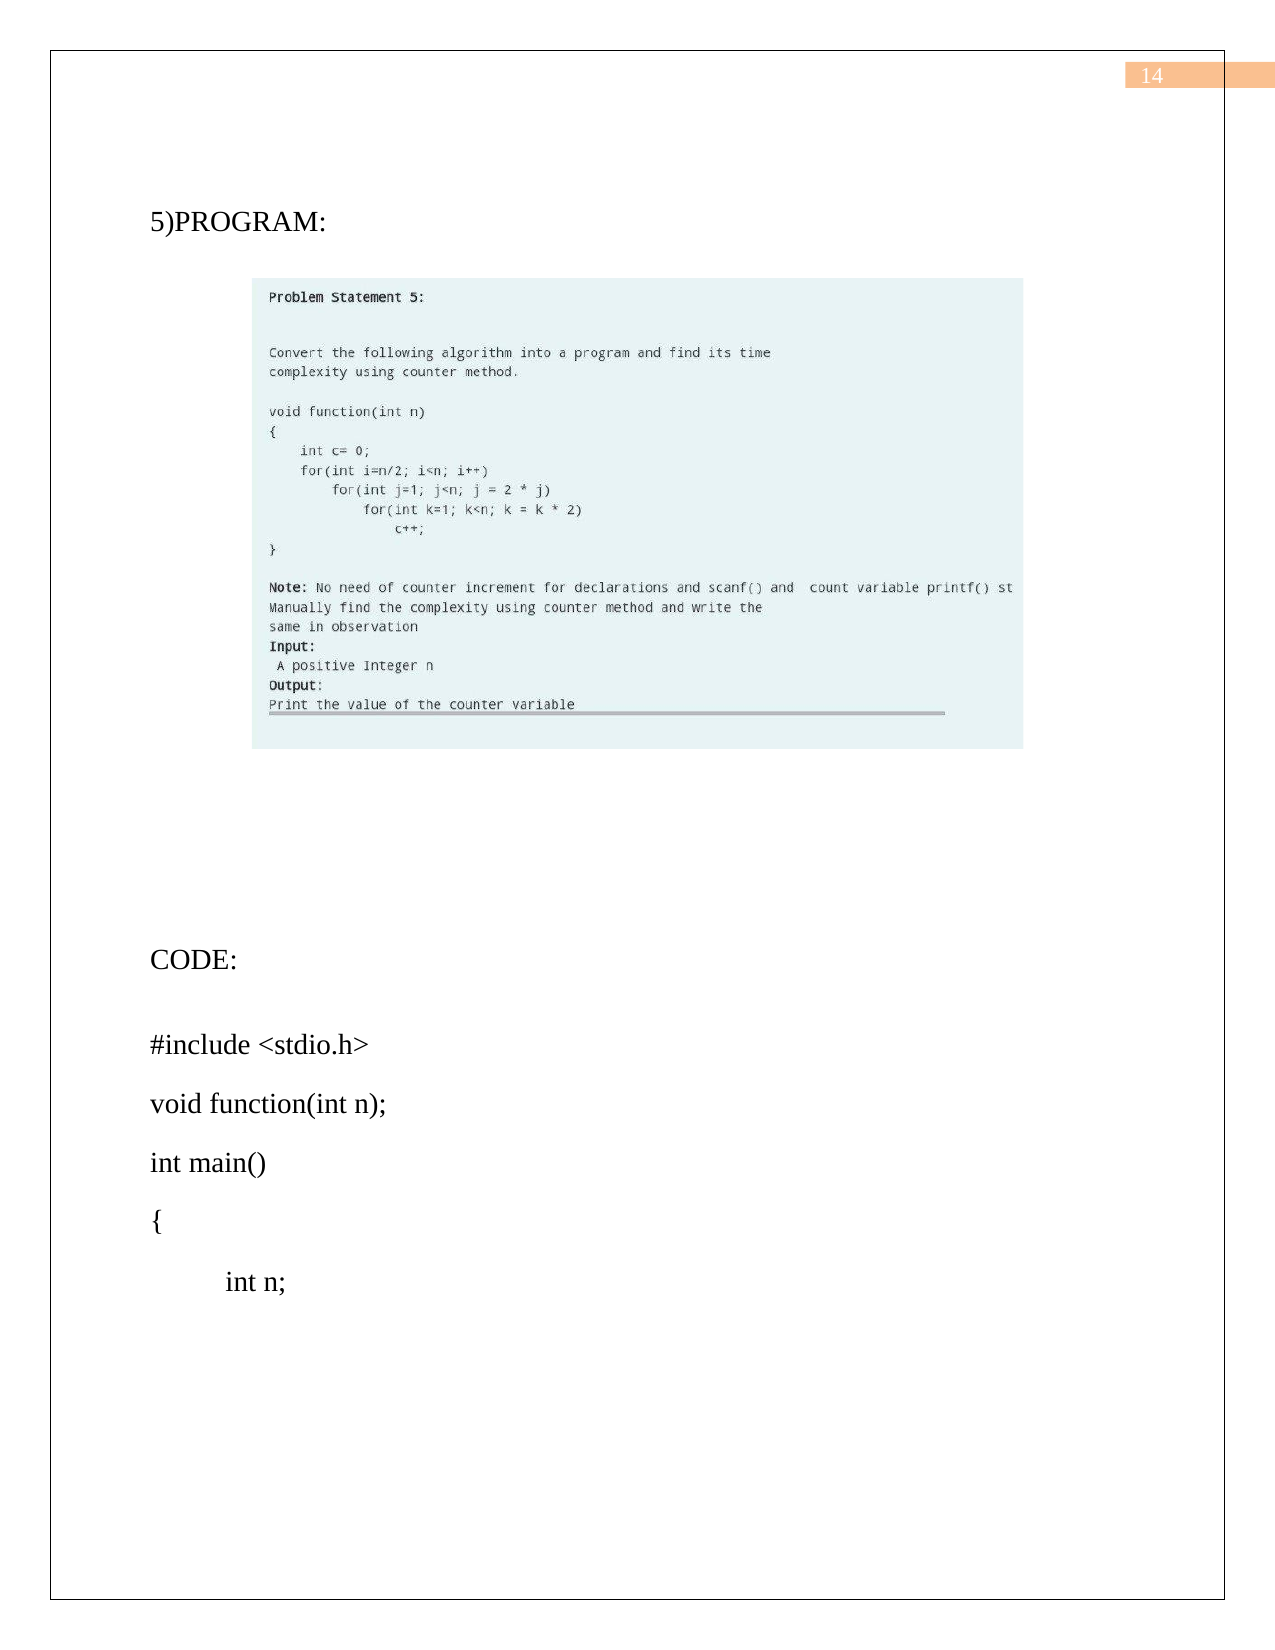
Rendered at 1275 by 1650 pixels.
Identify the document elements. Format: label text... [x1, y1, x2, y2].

text CODE: [150, 942, 387, 976]
text 5)PROGRAM: [150, 204, 1139, 237]
picture [251, 278, 1024, 749]
text #include <stdio.h> void function(int n); int main() [150, 1027, 387, 1179]
text int n; [225, 1264, 1139, 1297]
text { [150, 1204, 1139, 1238]
